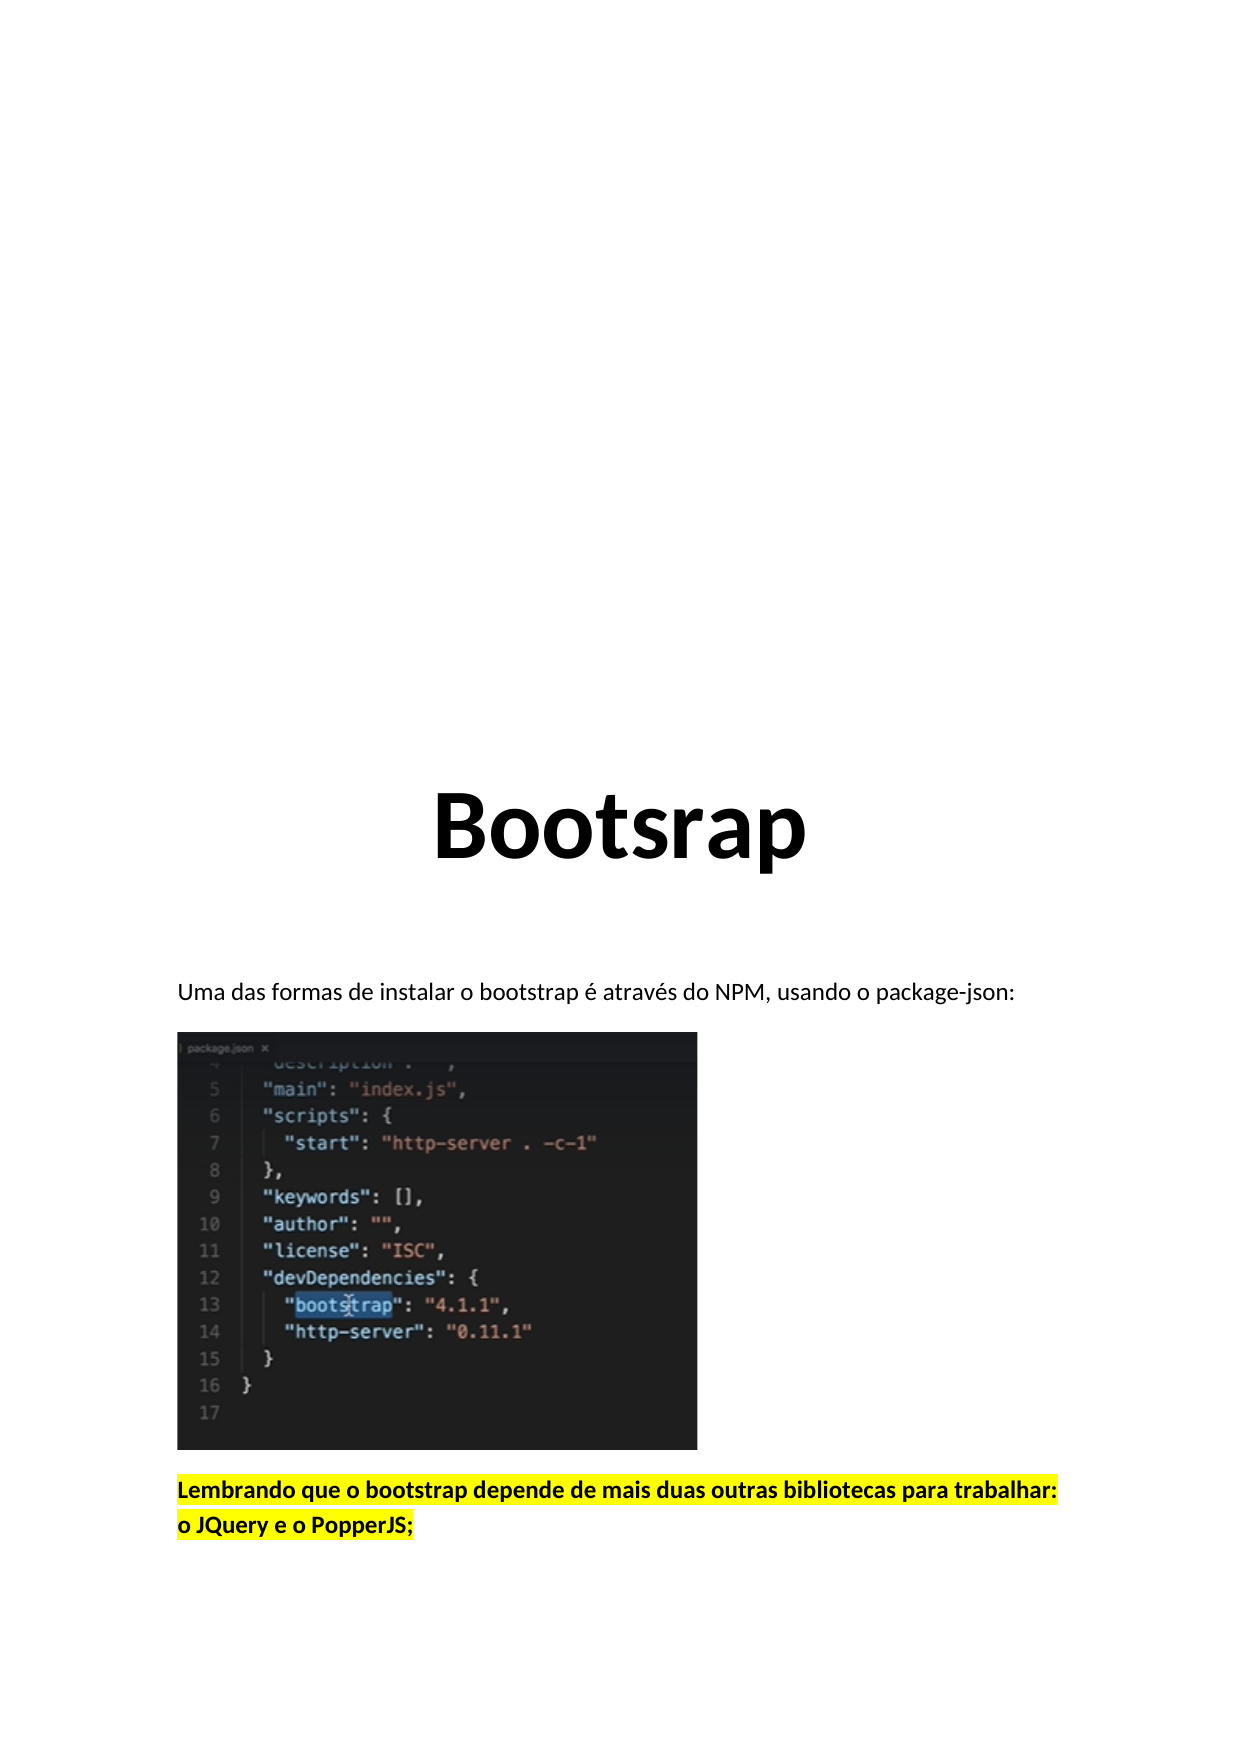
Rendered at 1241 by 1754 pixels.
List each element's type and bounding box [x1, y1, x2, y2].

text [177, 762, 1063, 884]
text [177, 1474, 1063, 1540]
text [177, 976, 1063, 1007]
picture [177, 1032, 698, 1450]
